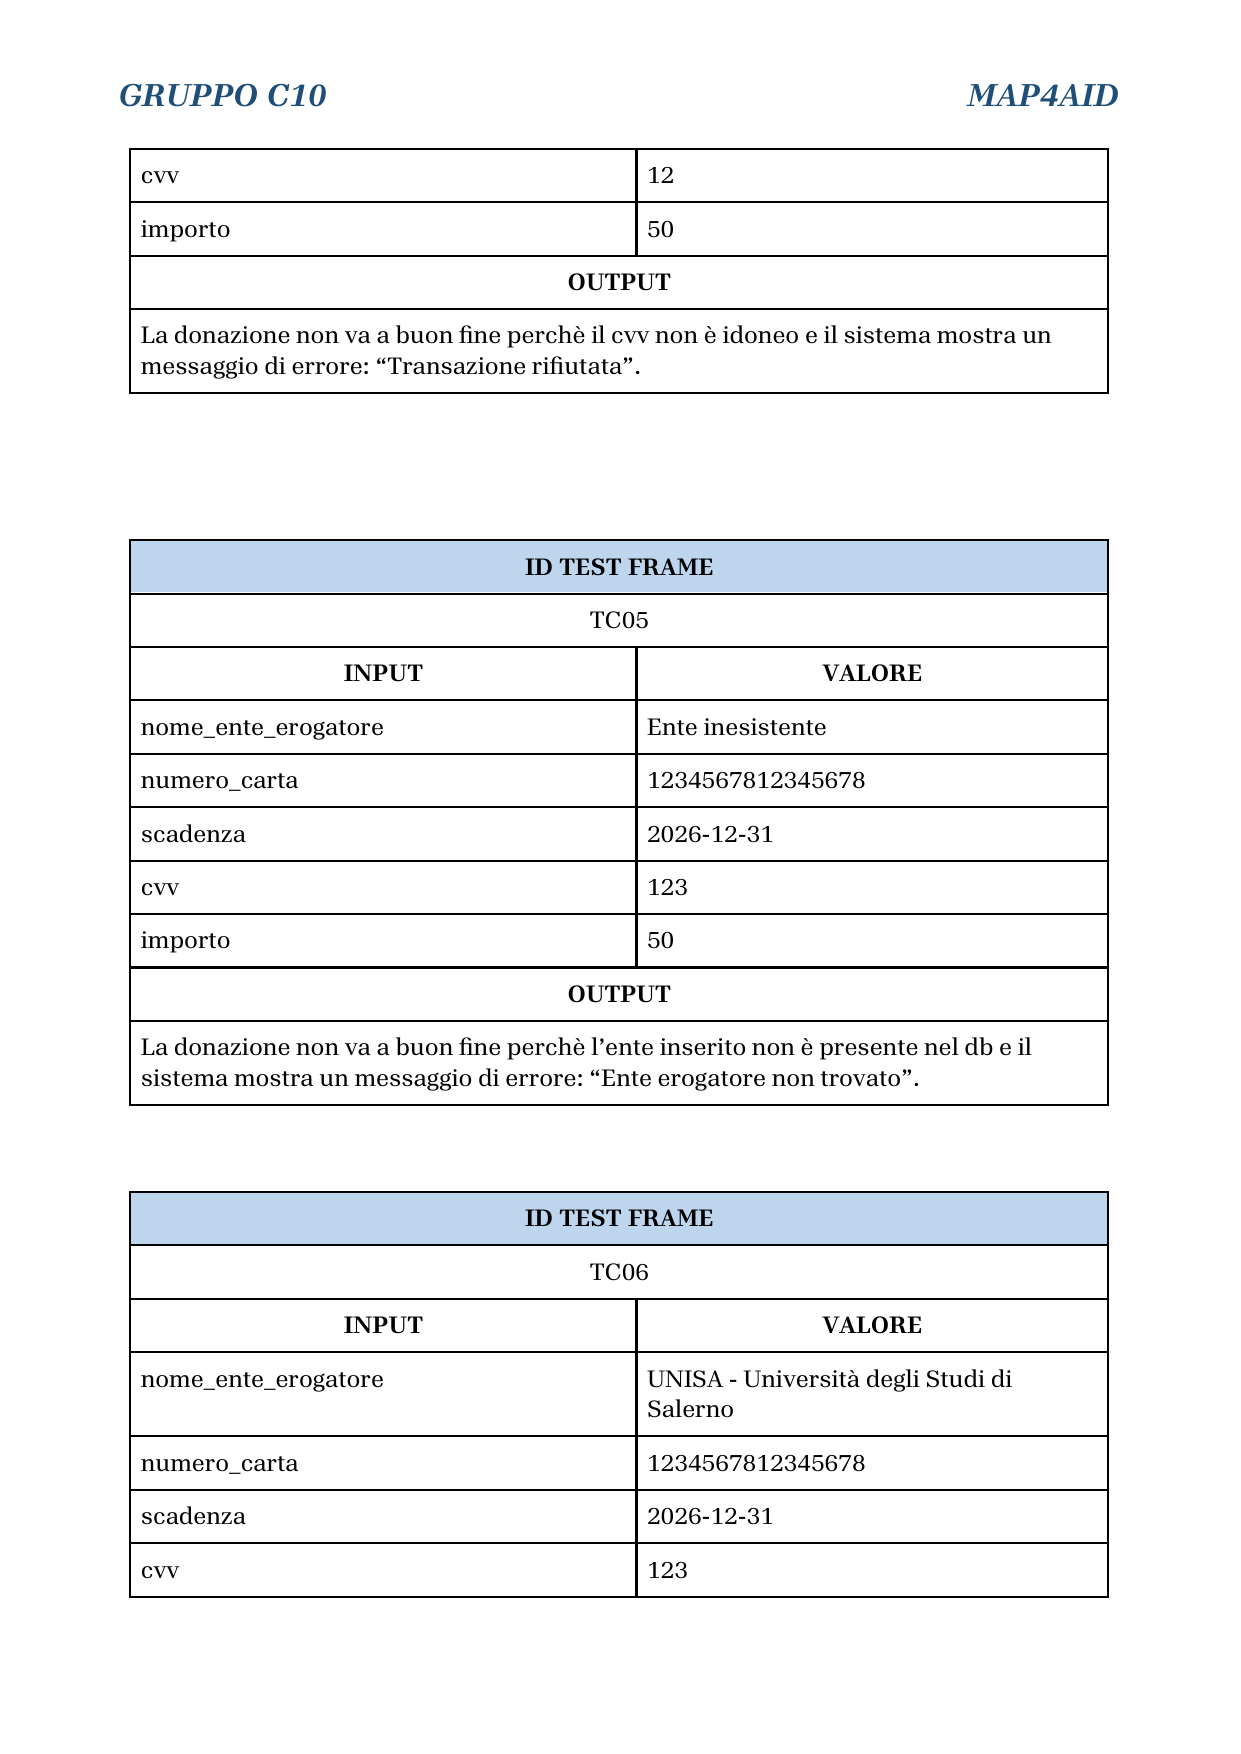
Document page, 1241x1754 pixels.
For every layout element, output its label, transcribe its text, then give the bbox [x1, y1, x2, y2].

table_cell numero_carta [131, 755, 635, 806]
table_cell numero_carta [131, 1437, 635, 1489]
table_cell cvv [131, 862, 635, 913]
table_cell La donazione non va a buon fine perchè l’ente inserito non è presente nel db e il sistema mostra un messaggio di errore: “Ente erogatore non trovato”. [131, 1022, 1107, 1104]
table_cell importo [131, 915, 635, 966]
table_cell 12 [638, 150, 1107, 201]
table_cell nome_ente_erogatore [131, 1353, 635, 1435]
table_cell scadenza [131, 1491, 635, 1542]
table_cell 1234567812345678 [638, 1437, 1107, 1489]
table_cell La donazione non va a buon fine perchè il cvv non è idoneo e il sistema mostra un messaggio di errore: “Transazione rifiutata”. [131, 310, 1107, 392]
table_cell Ente inesistente [638, 701, 1107, 753]
table_cell TC06 [131, 1246, 1107, 1298]
table_cell VALORE [638, 1300, 1107, 1351]
table_cell scadenza [131, 808, 635, 859]
table_cell INPUT [131, 648, 635, 699]
table_header ID TEST FRAME [131, 1193, 1107, 1244]
table_cell 50 [638, 915, 1107, 966]
table_cell 123 [638, 862, 1107, 913]
table_cell 1234567812345678 [638, 755, 1107, 806]
table_cell 2026-12-31 [638, 1491, 1107, 1542]
table_cell cvv [131, 150, 635, 201]
table_cell INPUT [131, 1300, 635, 1351]
table_cell nome_ente_erogatore [131, 701, 635, 753]
table_cell OUTPUT [131, 969, 1107, 1020]
table_cell VALORE [638, 648, 1107, 699]
table_cell cvv [131, 1544, 635, 1596]
table_cell 50 [638, 203, 1107, 254]
table_cell TC05 [131, 595, 1107, 646]
table_cell OUTPUT [131, 257, 1107, 308]
table_cell 123 [638, 1544, 1107, 1596]
table_cell UNISA - Università degli Studi di Salerno [638, 1353, 1107, 1435]
table_header ID TEST FRAME [131, 541, 1107, 592]
table_cell 2026-12-31 [638, 808, 1107, 859]
table_cell importo [131, 203, 635, 254]
